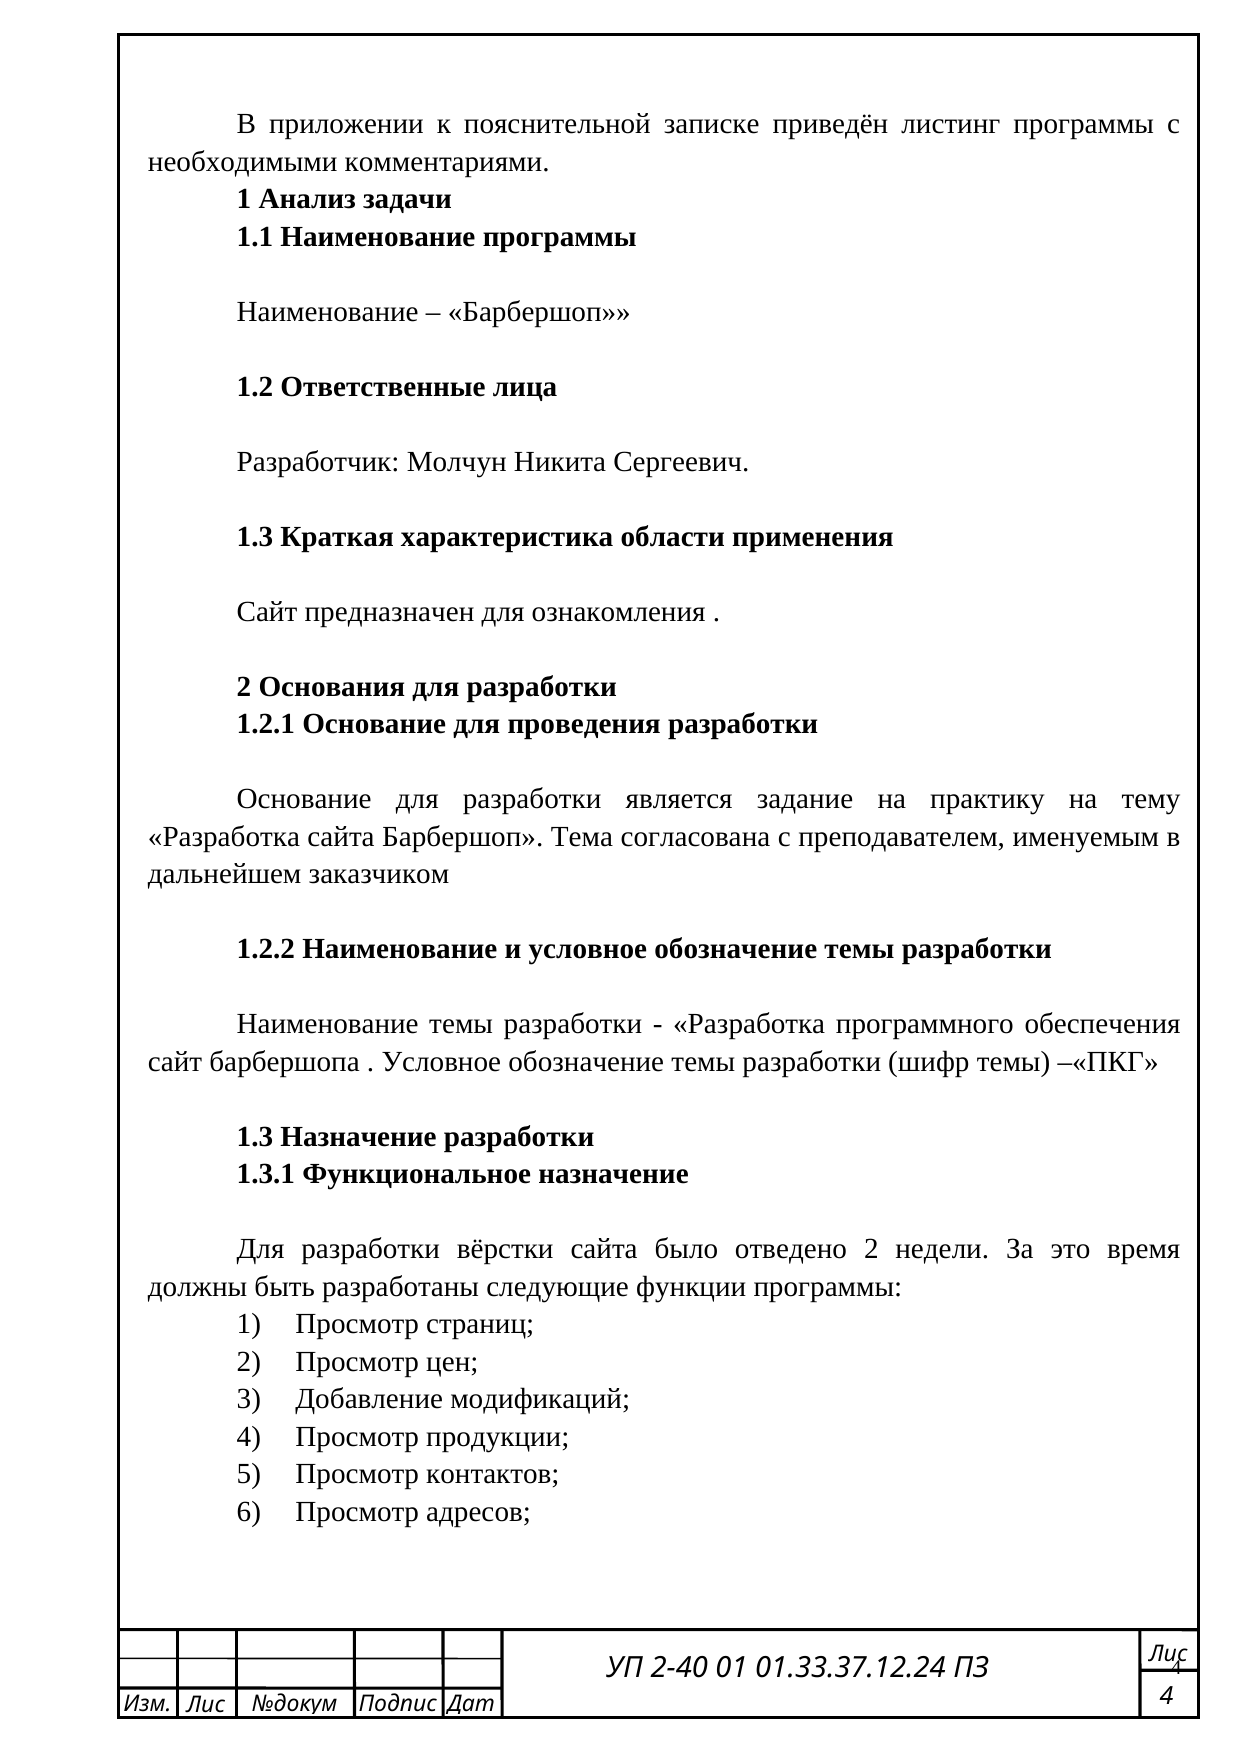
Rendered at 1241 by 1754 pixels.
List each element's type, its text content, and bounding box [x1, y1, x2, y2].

text 1.2.1 Основание для проведения разработки [148, 703, 1181, 741]
text 1.2 Ответственные лица [148, 366, 1181, 403]
text Наименование – «Барбершоп»» [148, 291, 1181, 328]
list Просмотр страниц; [148, 1303, 1181, 1341]
text Сайт предназначен для ознакомления . [148, 591, 1181, 628]
text 1 Анализ задачи [148, 178, 1181, 216]
text 1.3 Краткая характеристика области применения [148, 516, 1181, 553]
text В приложении к пояснительной записке приведён листинг программы с необходимыми комментариями. [148, 103, 1181, 178]
text Основание для разработки является задание на практику на тему «Разработка сайта Барбершоп». Тема согласована с преподавателем, именуемым в дальнейшем заказчиком [148, 778, 1181, 891]
text 1.3.1 Функциональное назначение [148, 1153, 1181, 1191]
text Наименование темы разработки - «Разработка программного обеспечения сайт барбершопа . Условное обозначение темы разработки (шифр темы) –«ПКГ» [148, 1003, 1181, 1078]
text 1.3 Назначение разработки [148, 1116, 1181, 1153]
list Просмотр продукции; [148, 1416, 1181, 1453]
text 1.1 Наименование программы [148, 216, 1181, 253]
text Для разработки вёрстки сайта было отведено 2 недели. За это время должны быть разработаны следующие функции программы: [148, 1228, 1181, 1303]
list Добавление модификаций; [148, 1378, 1181, 1416]
text 1.2.2 Наименование и условное обозначение темы разработки [148, 928, 1181, 966]
text 2 Основания для разработки [148, 666, 1181, 703]
list Просмотр цен; [148, 1341, 1181, 1378]
list Просмотр контактов; [148, 1453, 1181, 1491]
list Просмотр адресов; [148, 1491, 1181, 1528]
text Разработчик: Молчун Никита Сергеевич. [148, 441, 1181, 478]
